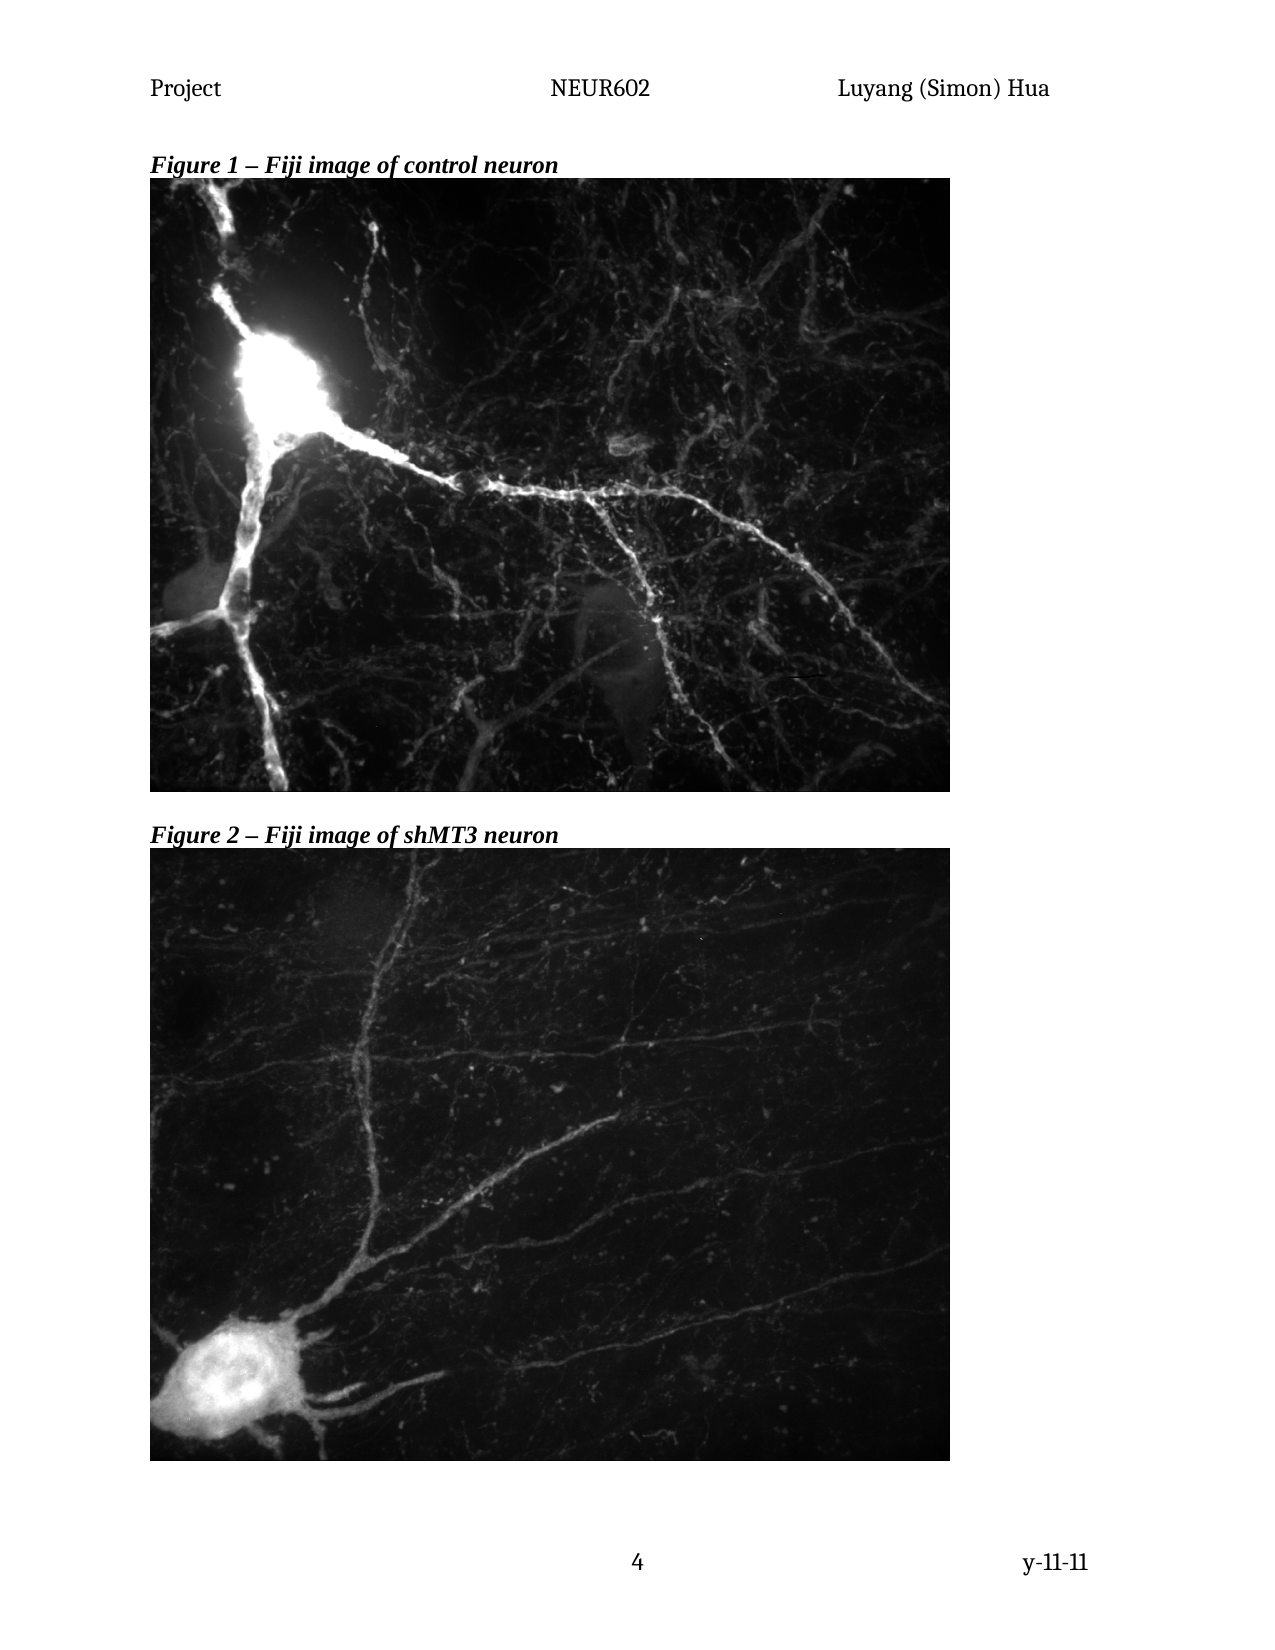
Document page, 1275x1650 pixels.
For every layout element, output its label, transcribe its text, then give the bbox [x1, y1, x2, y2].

picture [150, 848, 950, 1461]
text Figure 2 – Fiji image of shMT3 neuron [150, 820, 1125, 849]
text Figure 1 – Fiji image of control neuron [150, 150, 1125, 179]
picture [150, 178, 950, 792]
